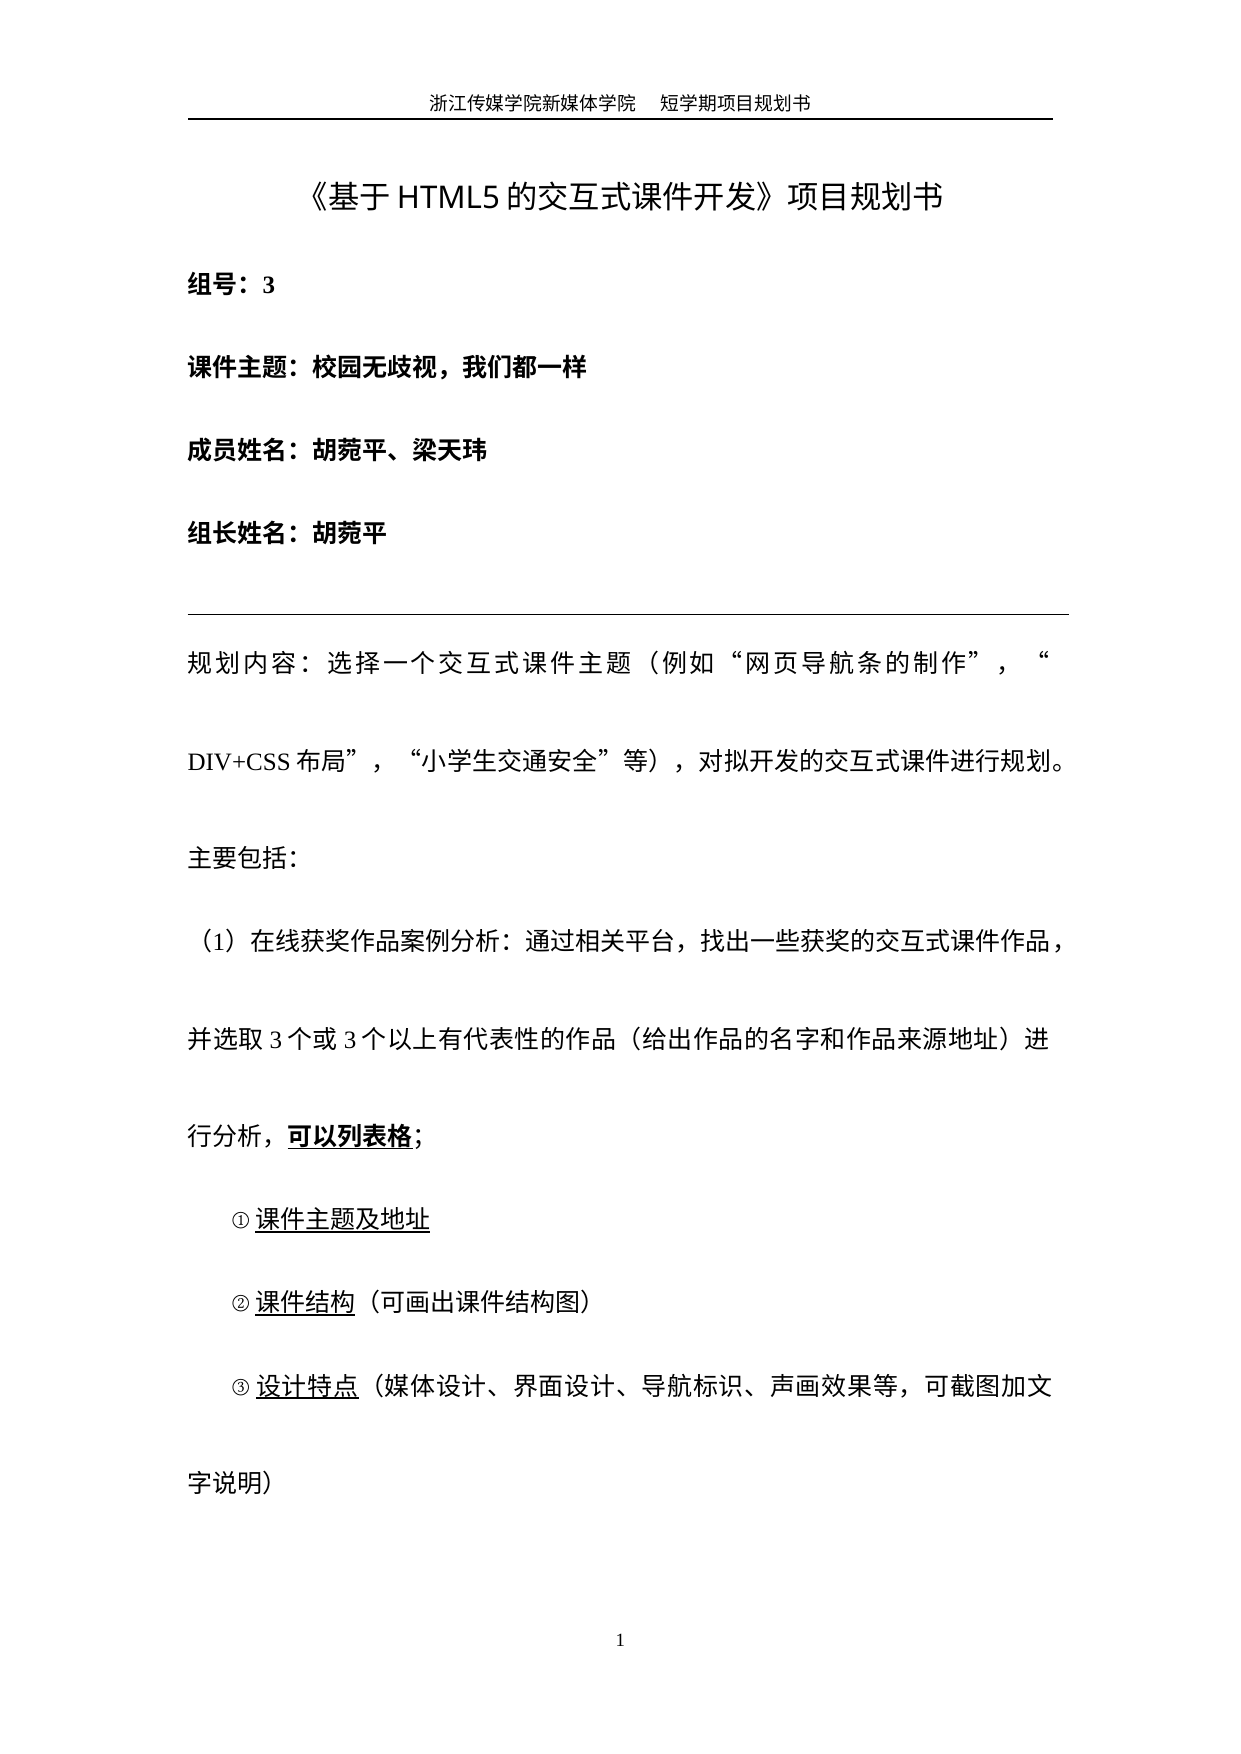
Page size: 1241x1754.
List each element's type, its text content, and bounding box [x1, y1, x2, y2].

text 组长姓名：胡菀平 [187, 499, 1053, 564]
text 课件主题：校园无歧视，我们都一样 [187, 333, 1053, 398]
text 成员姓名：胡菀平、梁天玮 [187, 416, 1053, 481]
text ②课件结构（可画出课件结构图） [187, 1268, 1053, 1333]
text 组号：3 [187, 250, 1053, 315]
text 规划内容：选择一个交互式课件主题（例如“网页导航条的制作”，“ DIV+CSS布局”，“小学生交通安全”等），对拟开发的交互式课件进行规划。主要包括： [187, 629, 1053, 889]
text 《基于HTML5的交互式课件开发》项目规划书 [187, 162, 1053, 227]
text ③设计特点（媒体设计、界面设计、导航标识、声画效果等，可截图加文字说明） [187, 1352, 1053, 1514]
text （1）在线获奖作品案例分析：通过相关平台，找出一些获奖的交互式课件作品，并选取3个或3个以上有代表性的作品（给出作品的名字和作品来源地址）进行分析，可以列表格； [187, 907, 1053, 1167]
text ①课件主题及地址 [187, 1185, 1053, 1250]
